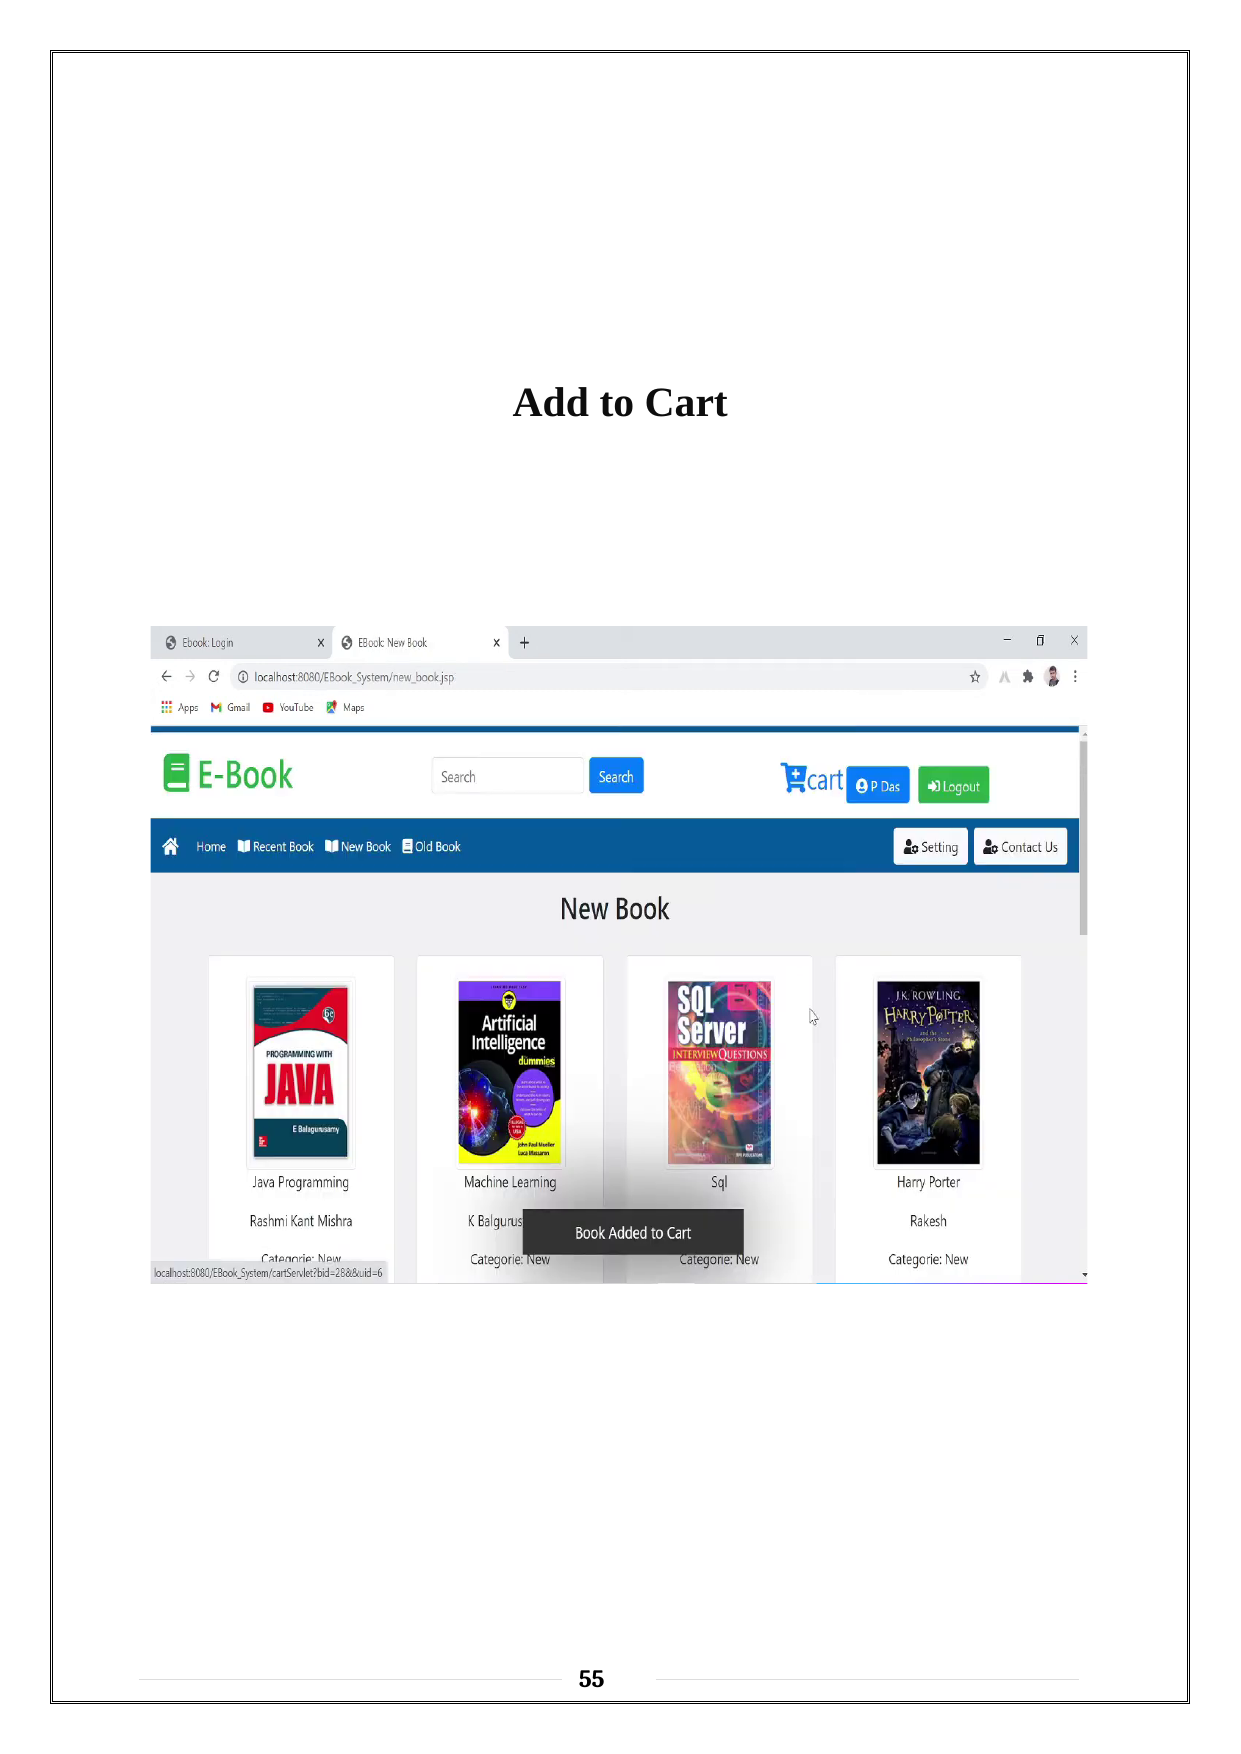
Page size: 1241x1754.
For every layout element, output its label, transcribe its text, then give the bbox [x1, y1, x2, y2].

text Add to Cart [150, 378, 1090, 426]
picture [150, 626, 1087, 1282]
